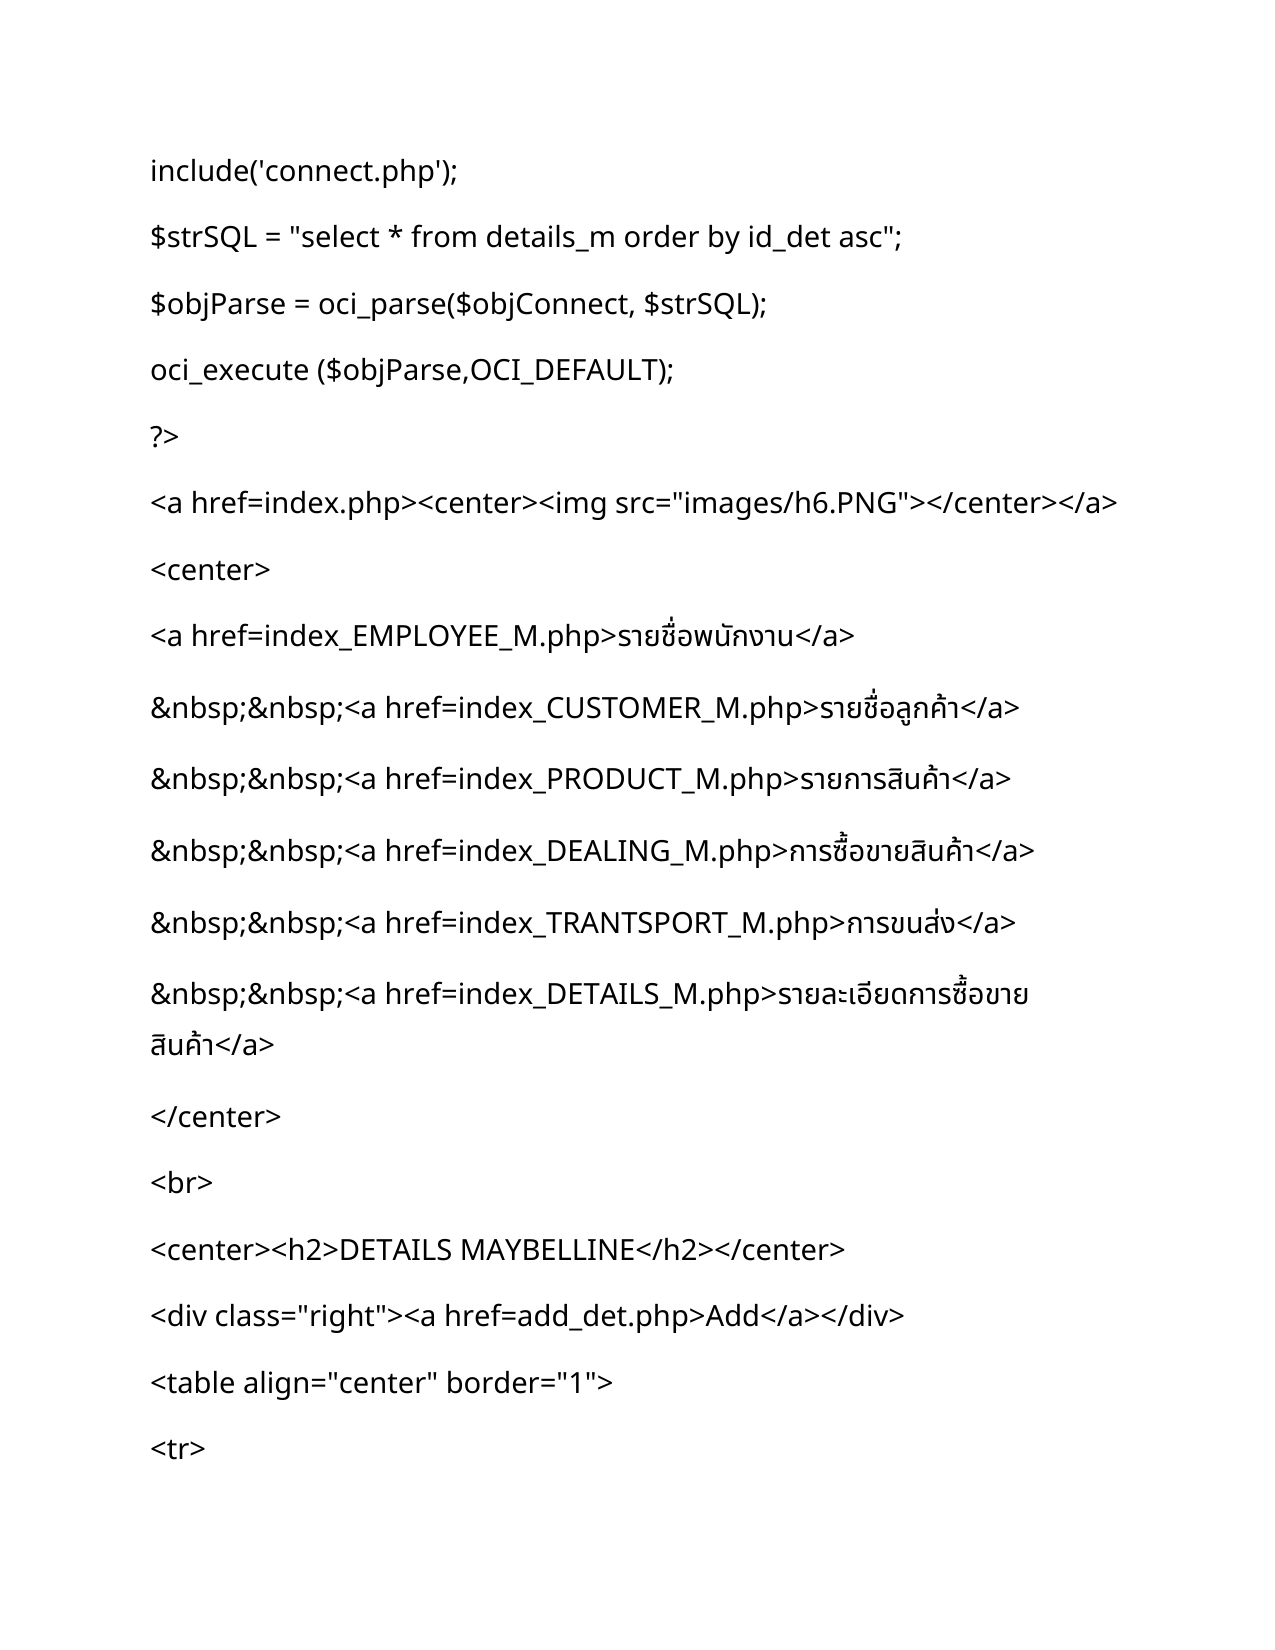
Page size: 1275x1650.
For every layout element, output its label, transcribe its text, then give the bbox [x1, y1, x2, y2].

text &nbsp;&nbsp;<a href=index_CUSTOMER_M.php>รายชื่อลูกค้า</a> [150, 687, 1125, 731]
text <a href=index.php><center><img src="images/h6.PNG"></center></a> [150, 482, 1125, 522]
text <a href=index_EMPLOYEE_M.php>รายชื่อพนักงาน</a> [150, 615, 1125, 659]
text <br> [150, 1162, 1125, 1202]
text <table align="center" border="1"> [150, 1362, 1125, 1402]
text &nbsp;&nbsp;<a href=index_TRANTSPORT_M.php>การขนส่ง</a> [150, 902, 1125, 946]
text $strSQL = "select * from details_m order by id_det asc"; [150, 216, 1125, 256]
text &nbsp;&nbsp;<a href=index_PRODUCT_M.php>รายการสินค้า</a> [150, 758, 1125, 803]
text <center> [150, 549, 1125, 588]
text include('connect.php'); [150, 150, 1125, 190]
text <center><h2>DETAILS MAYBELLINE</h2></center> [150, 1229, 1125, 1269]
text <tr> [150, 1428, 1125, 1468]
text $objParse = oci_parse($objConnect, $strSQL); [150, 283, 1125, 323]
text &nbsp;&nbsp;<a href=index_DEALING_M.php>การซื้อขายสินค้า</a> [150, 830, 1125, 874]
text &nbsp;&nbsp;<a href=index_DETAILS_M.php>รายละเอียดการซื้อขายสินค้า</a> [150, 973, 1125, 1069]
text oci_execute ($objParse,OCI_DEFAULT); [150, 349, 1125, 389]
text ?> [150, 416, 1125, 456]
text </center> [150, 1096, 1125, 1136]
text <div class="right"><a href=add_det.php>Add</a></div> [150, 1295, 1125, 1335]
